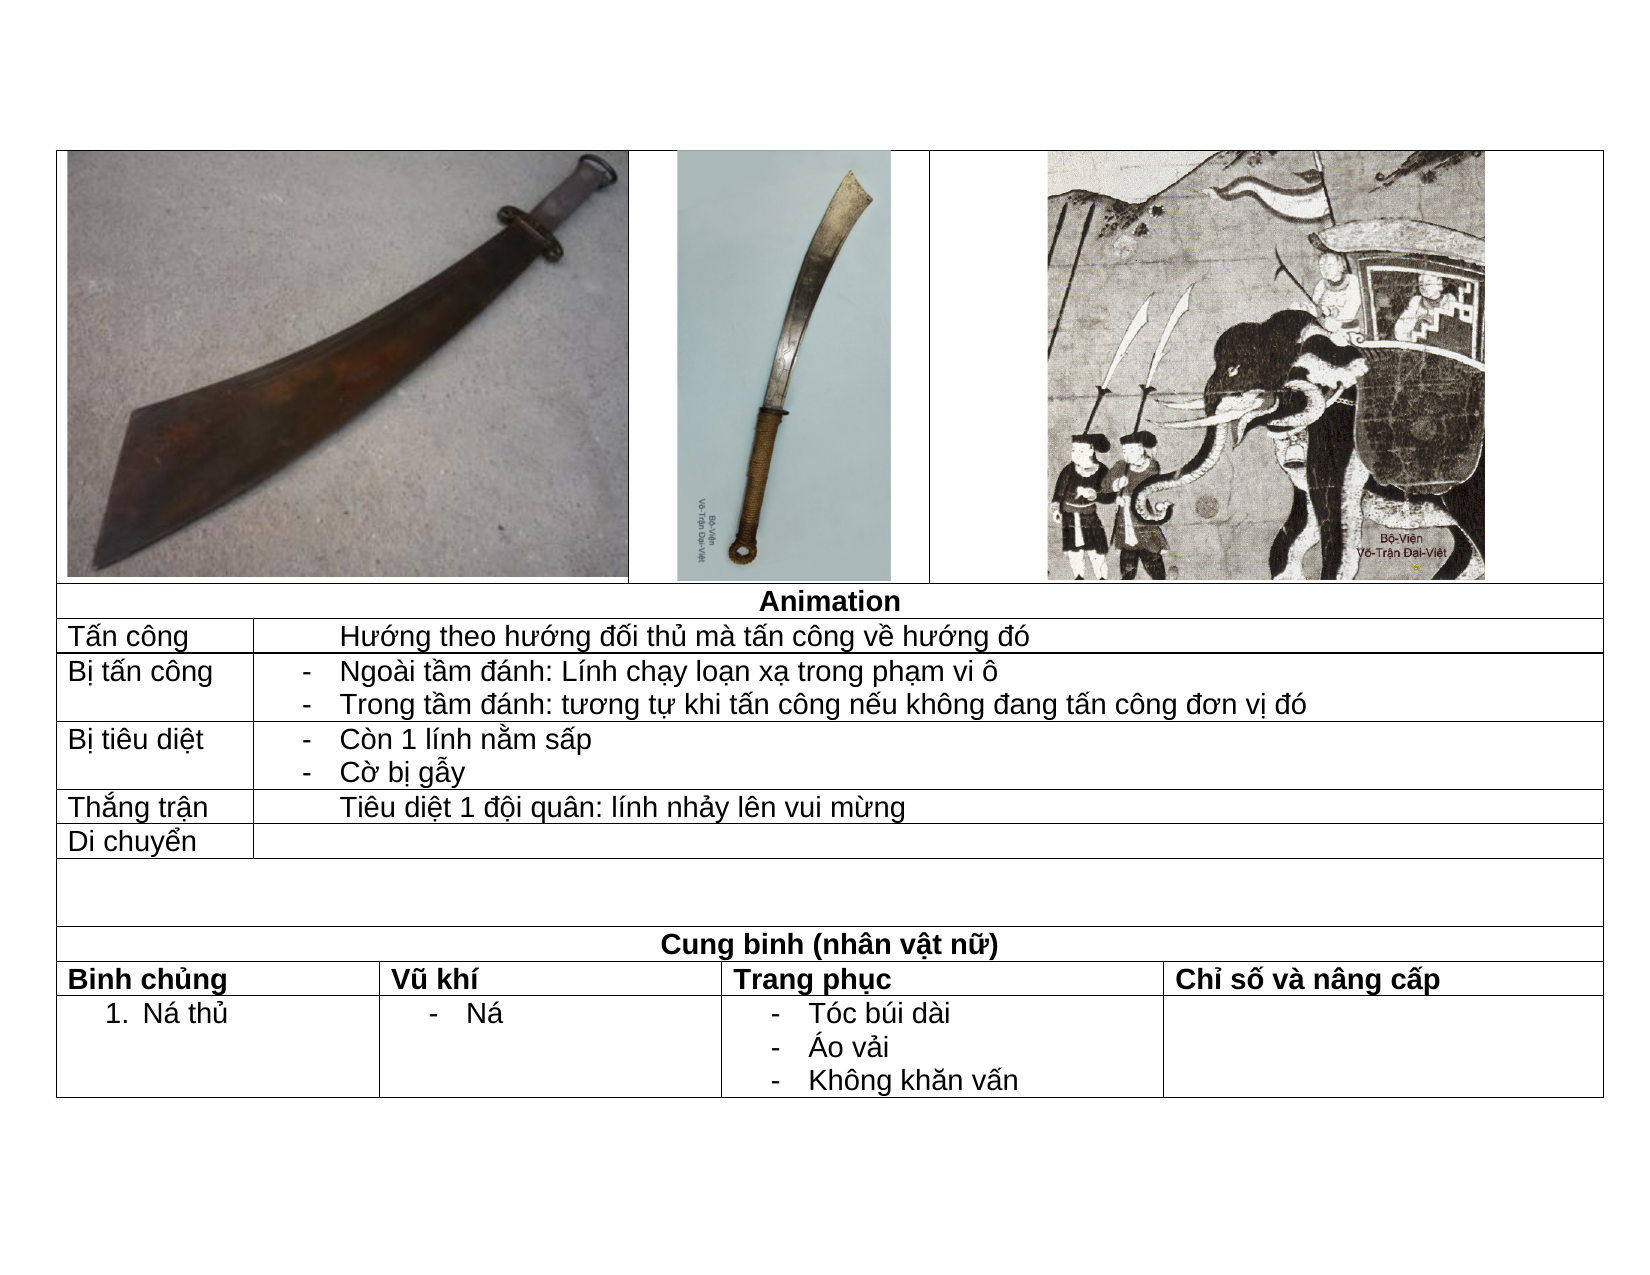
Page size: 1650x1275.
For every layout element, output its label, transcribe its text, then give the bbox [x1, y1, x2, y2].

table_cell [930, 151, 1603, 583]
table_cell Animation [57, 584, 1603, 618]
table_cell Chỉ số và nâng cấp [1164, 962, 1603, 995]
table_cell Ná [380, 996, 721, 1097]
table_cell Cung binh (nhân vật nữ) [57, 927, 1603, 961]
table_cell Tấn công [57, 619, 253, 652]
table_cell Tóc búi dài Áo vải Không khăn vấn [722, 996, 1163, 1097]
table_cell Ná thủ [57, 996, 379, 1097]
picture [1047, 151, 1485, 580]
table_cell Thắng trận [57, 790, 253, 823]
table_cell Hướng theo hướng đối thủ mà tấn công về hướng đó [254, 619, 1603, 652]
picture [67, 151, 629, 577]
table_cell Binh chủng [57, 962, 379, 995]
table_cell Ngoài tầm đánh: Lính chạy loạn xạ trong phạm vi ô Trong tầm đánh: tương tự khi tấn công nếu không đang tấn công đơn vị đó [254, 654, 1603, 721]
table_cell Bị tấn công [57, 654, 253, 721]
table_cell [629, 151, 929, 583]
table_cell Di chuyển [57, 824, 253, 858]
table_cell [1164, 996, 1603, 1097]
table_cell Vũ khí [380, 962, 721, 995]
table_cell Còn 1 lính nằm sấp Cờ bị gẫy [254, 722, 1603, 789]
table_cell Trang phục [722, 962, 1163, 995]
table_cell [254, 824, 1603, 858]
table_cell Bị tiêu diệt [57, 722, 253, 789]
table_cell [57, 859, 1603, 926]
table_cell [57, 151, 628, 583]
picture [678, 151, 890, 581]
table_cell Tiêu diệt 1 đội quân: lính nhảy lên vui mừng [254, 790, 1603, 823]
